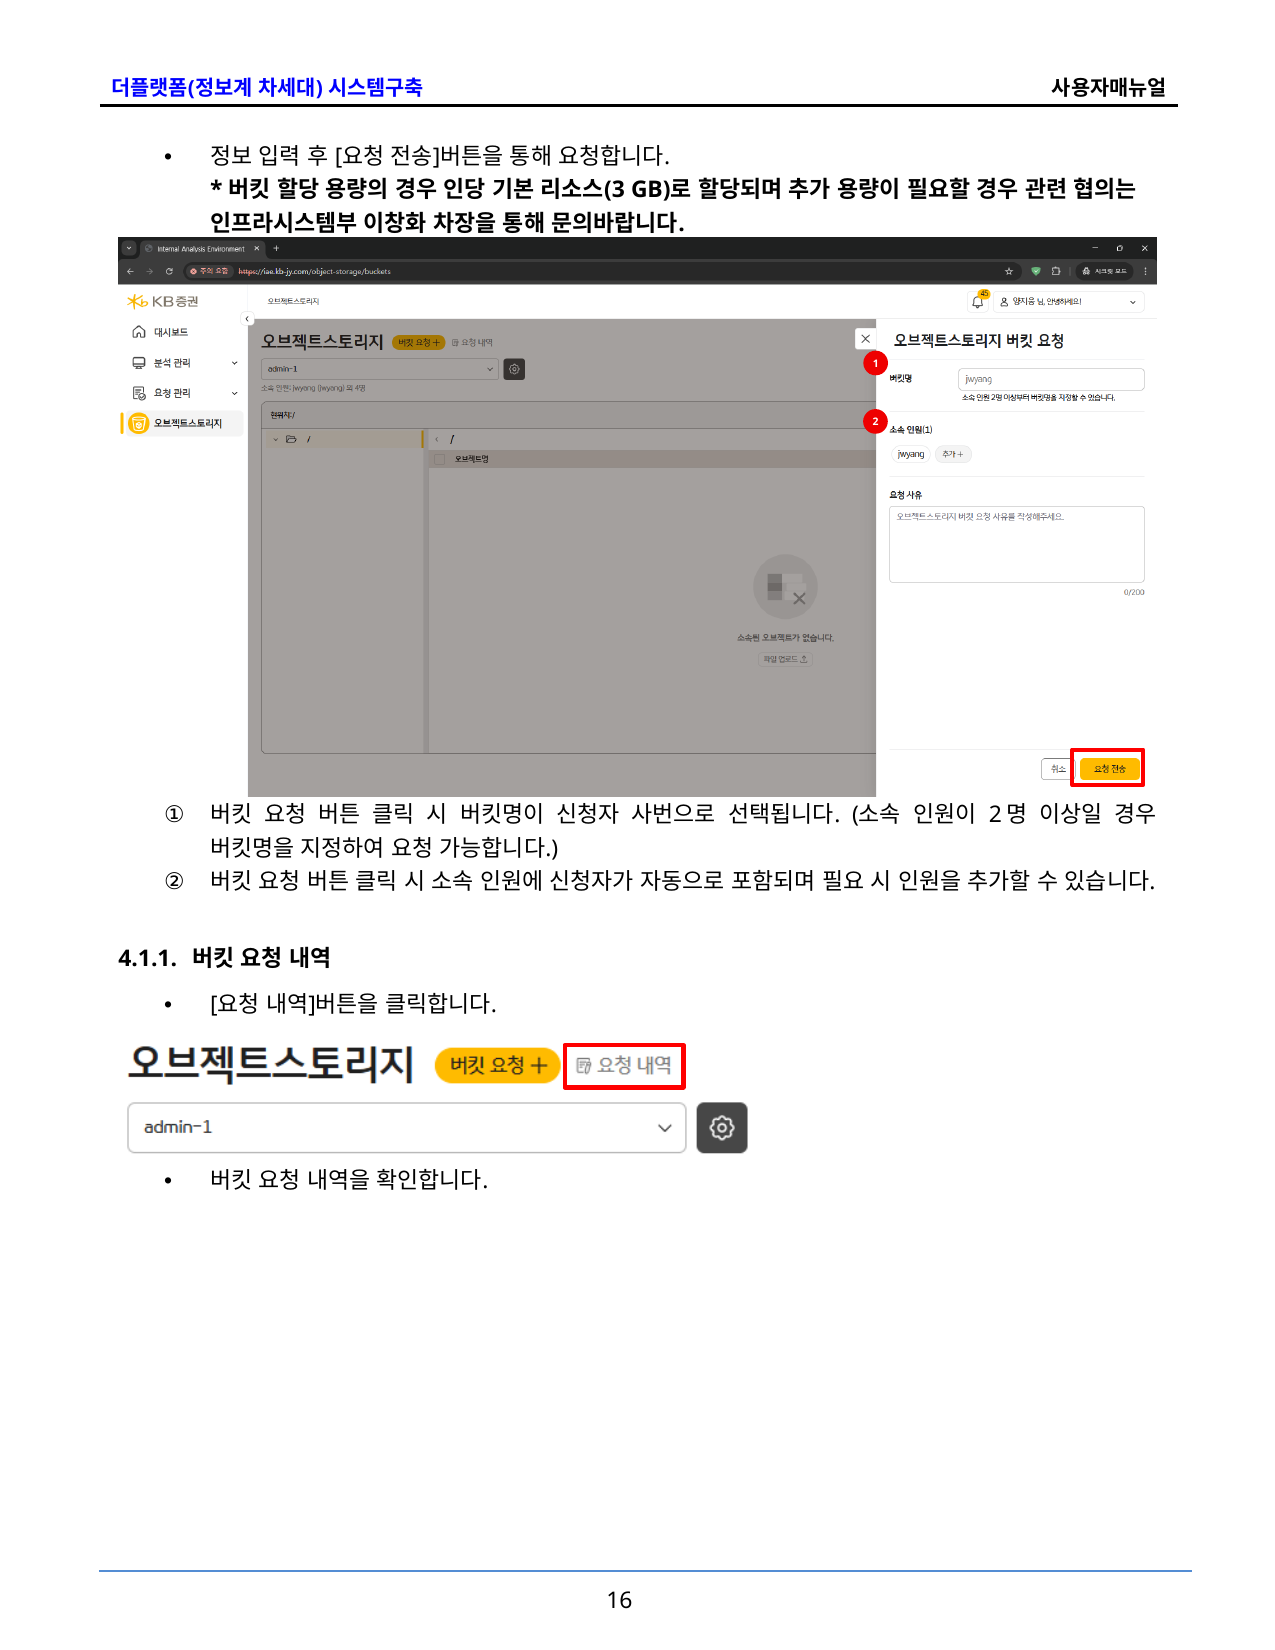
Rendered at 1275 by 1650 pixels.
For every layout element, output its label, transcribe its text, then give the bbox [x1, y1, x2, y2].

list [요청 내역]버튼을 클릭합니다. [164, 986, 1157, 1019]
list 버킷 요청 버튼 클릭 시 소속 인원에 신청자가 자동으로 포함되며 필요 시 인원을 추가할 수 있습니다. [164, 863, 1157, 896]
list 버킷 요청 버튼 클릭 시 버킷명이 신청자 사번으로 선택됩니다. (소속 인원이 2명 이상일 경우 버킷명을 지정하여 요청 가능합니다.) [164, 797, 1157, 863]
picture [118, 237, 1157, 797]
picture [118, 1019, 783, 1162]
list 정보 입력 후 [요청 전송]버튼을 통해 요청합니다. * 버킷 할당 용량의 경우 인당 기본 리소스(3 GB)로 할당되며 추가 용량이 필요할 경우 관련 협의는 인프라시스템부 이창화 차장을 통해 문의바랍니다. [164, 138, 1157, 237]
subtitle 버킷 요청 내역 [118, 940, 1157, 973]
list 버킷 요청 내역을 확인합니다. [164, 1162, 1157, 1195]
